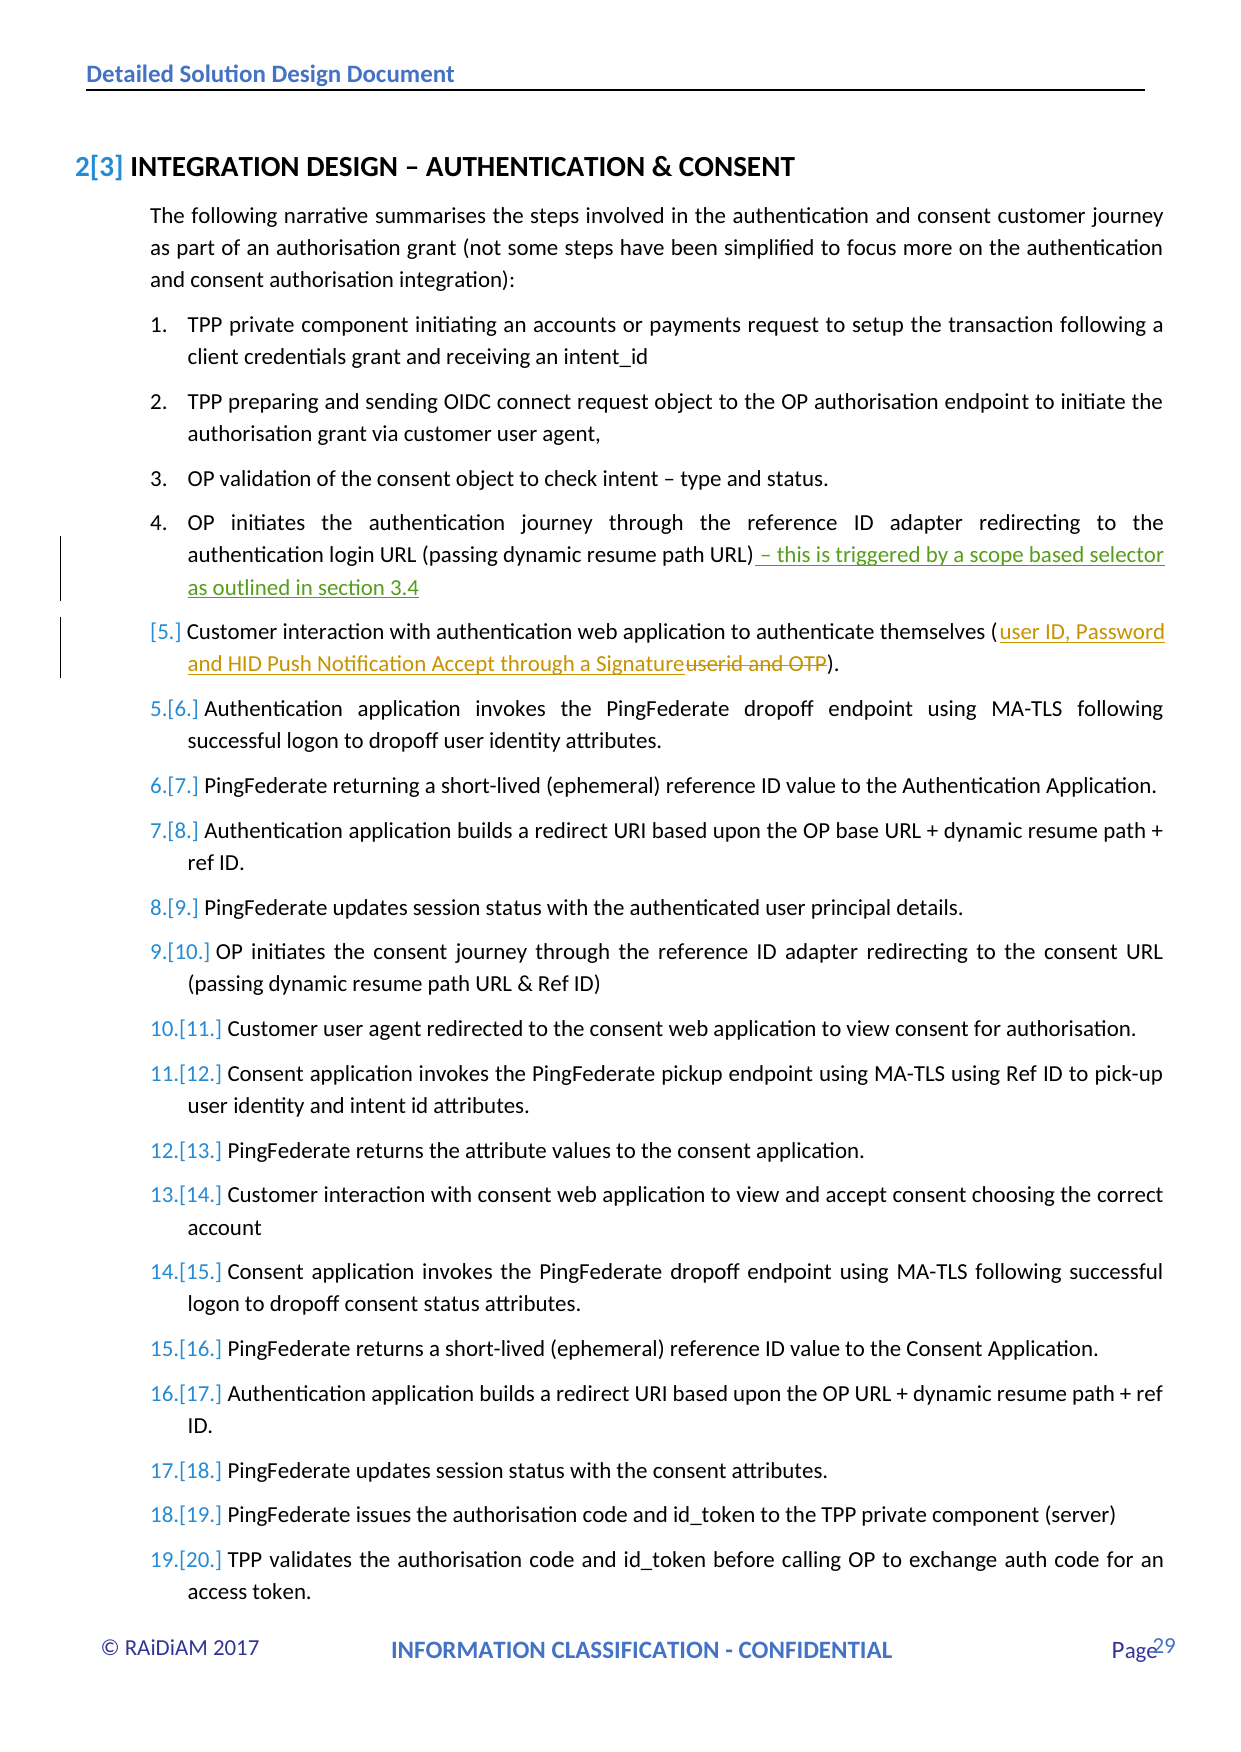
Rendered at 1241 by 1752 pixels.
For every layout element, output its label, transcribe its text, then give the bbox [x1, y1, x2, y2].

list Customer interaction with authentication web application to authenticate themselves (). [150, 617, 1165, 678]
list Authentication application builds a redirect URI based upon the OP base URL + dynamic resume path + ref ID. [150, 816, 1165, 876]
list PingFederate returns the attribute values to the consent application. [150, 1136, 1165, 1164]
list The following narrative summarises the steps involved in the authentication and consent customer journey as part of an authorisation grant (not some steps have been simplified to focus more on the authentication and consent authorisation integration): [150, 201, 1165, 293]
list Authentication application builds a redirect URI based upon the OP URL + dynamic resume path + ref ID. [150, 1379, 1165, 1439]
list TPP validates the authorisation code and id_token before calling OP to exchange auth code for an access token. [150, 1545, 1165, 1605]
list PingFederate updates session status with the authenticated user principal details. [150, 893, 1165, 921]
list Customer user agent redirected to the consent web application to view consent for authorisation. [150, 1014, 1165, 1042]
list Customer interaction with consent web application to view and accept consent choosing the correct account [150, 1181, 1165, 1241]
list PingFederate returning a short-lived (ephemeral) reference ID value to the Authentication Application. [150, 771, 1165, 799]
list OP initiates the consent journey through the reference ID adapter redirecting to the consent URL (passing dynamic resume path URL & Ref ID) [150, 937, 1165, 998]
list OP initiates the authentication journey through the reference ID adapter redirecting to the authentication login URL (passing dynamic resume path URL) [150, 508, 1165, 601]
list Consent application invokes the PingFederate dropoff endpoint using MA-TLS following successful logon to dropoff consent status attributes. [150, 1257, 1165, 1318]
list Authentication application invokes the PingFederate dropoff endpoint using MA-TLS following successful logon to dropoff user identity attributes. [150, 694, 1165, 754]
list PingFederate returns a short-lived (ephemeral) reference ID value to the Consent Application. [150, 1334, 1165, 1362]
list PingFederate issues the authorisation code and id_token to the TPP private component (server) [150, 1501, 1165, 1528]
list Consent application invokes the PingFederate pickup endpoint using MA-TLS using Ref ID to pick-up user identity and intent id attributes. [150, 1059, 1165, 1119]
list TPP preparing and sending OIDC connect request object to the OP authorisation endpoint to initiate the authorisation grant via customer user agent, [150, 387, 1165, 447]
list TPP private component initiating an accounts or payments request to setup the transaction following a client credentials grant and receiving an intent_id [150, 310, 1165, 370]
subtitle Integration design – Authentication & consent [75, 148, 1165, 184]
list PingFederate updates session status with the consent attributes. [150, 1456, 1165, 1484]
list OP validation of the consent object to check intent – type and status. [150, 464, 1165, 492]
